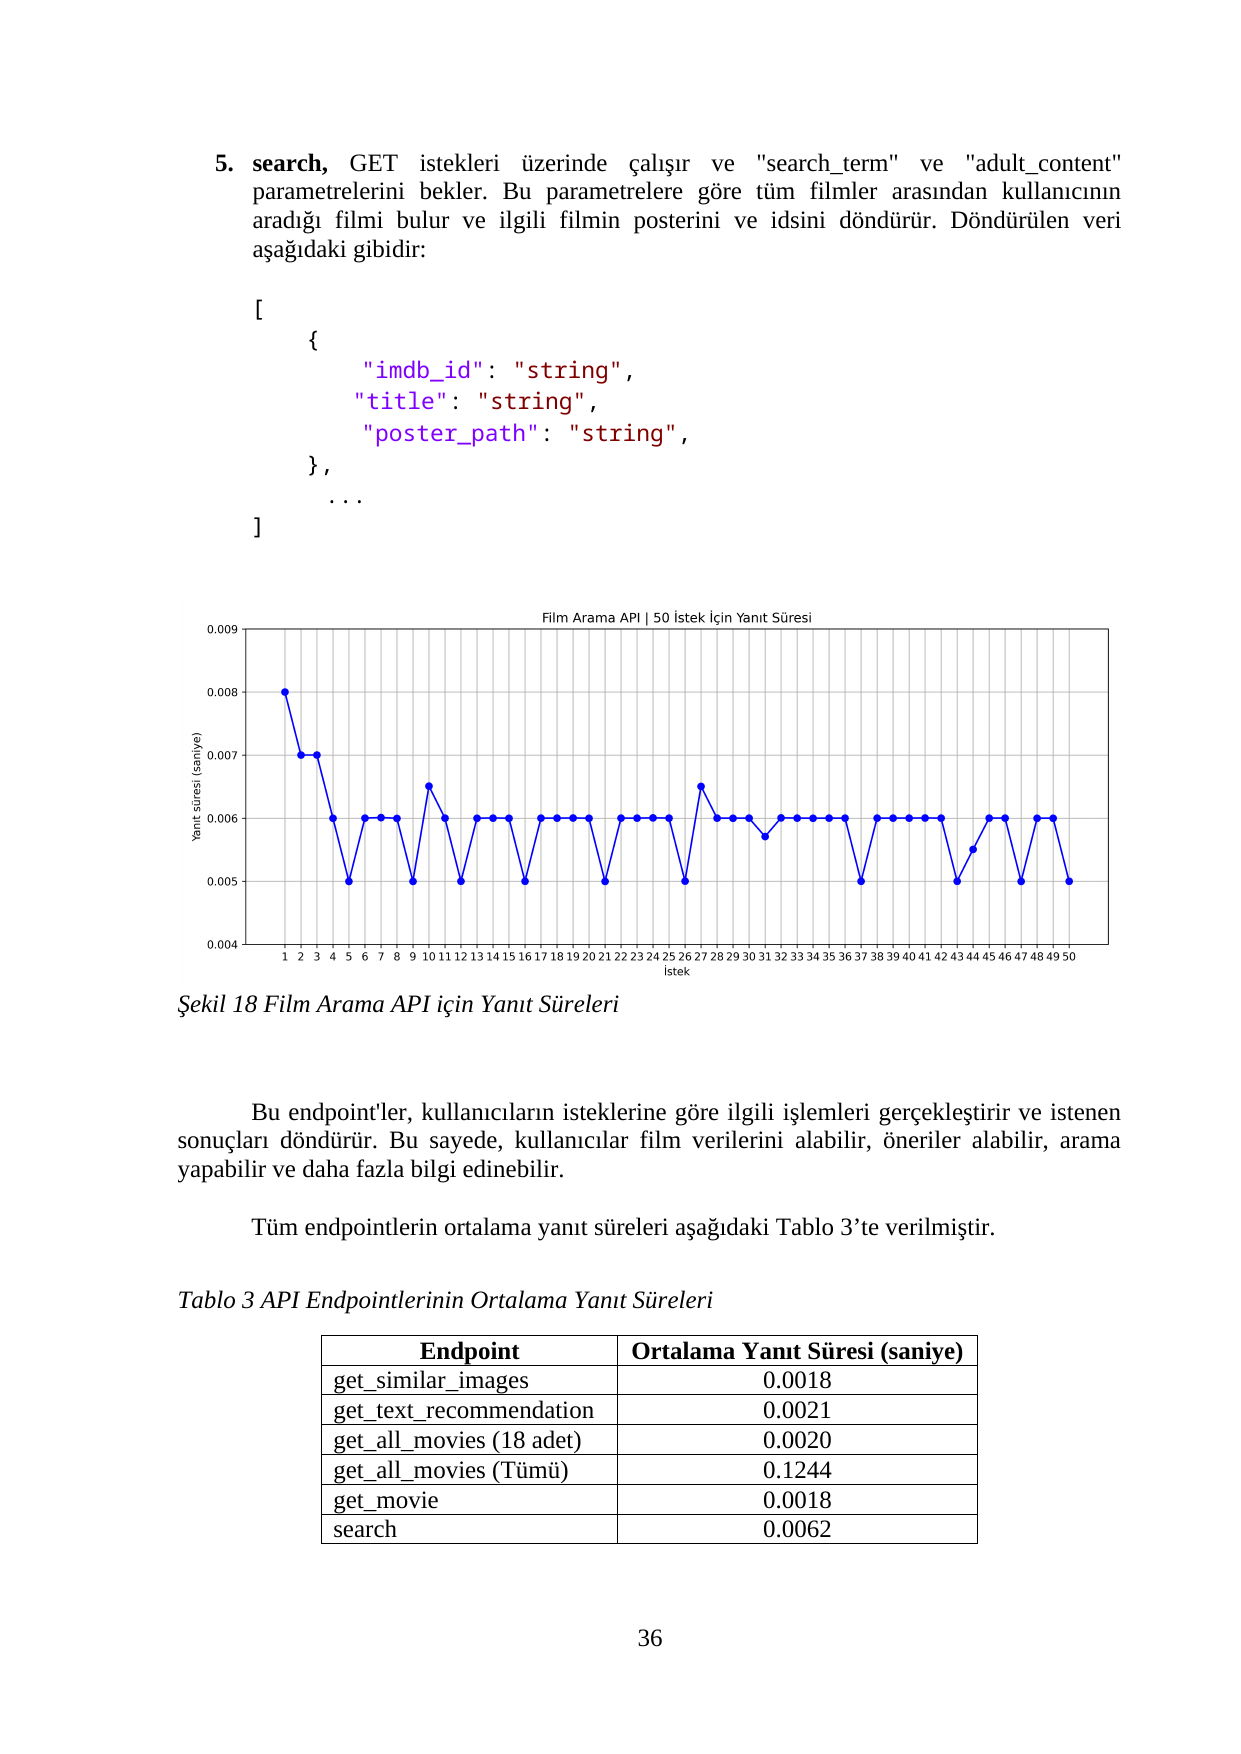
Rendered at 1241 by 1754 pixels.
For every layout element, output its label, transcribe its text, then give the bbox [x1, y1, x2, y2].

list search, GET istekleri üzerinde çalışır ve "search_term" ve "adult_content" parametrelerini bekler. Bu parametrelere göre tüm filmler arasından kullanıcının aradığı filmi bulur ve ilgili filmin posterini ve idsini döndürür. Döndürülen veri aşağıdaki gibidir: [215, 148, 1122, 263]
text ] [251, 510, 1122, 541]
table_header Ortalama Yanıt Süresi (saniye) [618, 1336, 977, 1364]
picture [180, 598, 1120, 990]
table_cell 0.1244 [618, 1455, 977, 1484]
table_cell get_all_movies (Tümü) [322, 1455, 617, 1484]
text Tüm endpointlerin ortalama yanıt süreleri aşağıdaki Tablo 3’te verilmiştir. [177, 1212, 1122, 1240]
table_cell 0.0021 [618, 1395, 977, 1424]
text "imdb_id": "string", [251, 354, 1122, 385]
text Tablo 3 API Endpointlerinin Ortalama Yanıt Süreleri [177, 1285, 1122, 1314]
text ... [251, 479, 1122, 510]
text Bu endpoint'ler, kullanıcıların isteklerine göre ilgili işlemleri gerçekleştirir ve istenen sonuçları döndürür. Bu sayede, kullanıcılar film verilerini alabilir, öneriler alabilir, arama yapabilir ve daha fazla bilgi edinebilir. [177, 1097, 1122, 1183]
table_cell 0.0020 [618, 1425, 977, 1454]
table_cell get_all_movies (18 adet) [322, 1425, 617, 1454]
table_cell 0.0018 [618, 1485, 977, 1513]
table_cell search [322, 1515, 617, 1543]
table_cell get_movie [322, 1485, 617, 1513]
text { [251, 323, 1122, 354]
table_cell 0.0062 [618, 1515, 977, 1543]
text Şekil 18 Film Arama API için Yanıt Süreleri [177, 989, 1122, 1018]
table_header Endpoint [322, 1336, 617, 1364]
table_cell 0.0018 [618, 1366, 977, 1394]
table_cell get_similar_images [322, 1366, 617, 1394]
text [ [251, 291, 1122, 323]
text "poster_path": "string", [251, 416, 1122, 448]
table_cell get_text_recommendation [322, 1395, 617, 1424]
text }, [251, 448, 1122, 479]
text "title": "string", [251, 385, 1122, 416]
